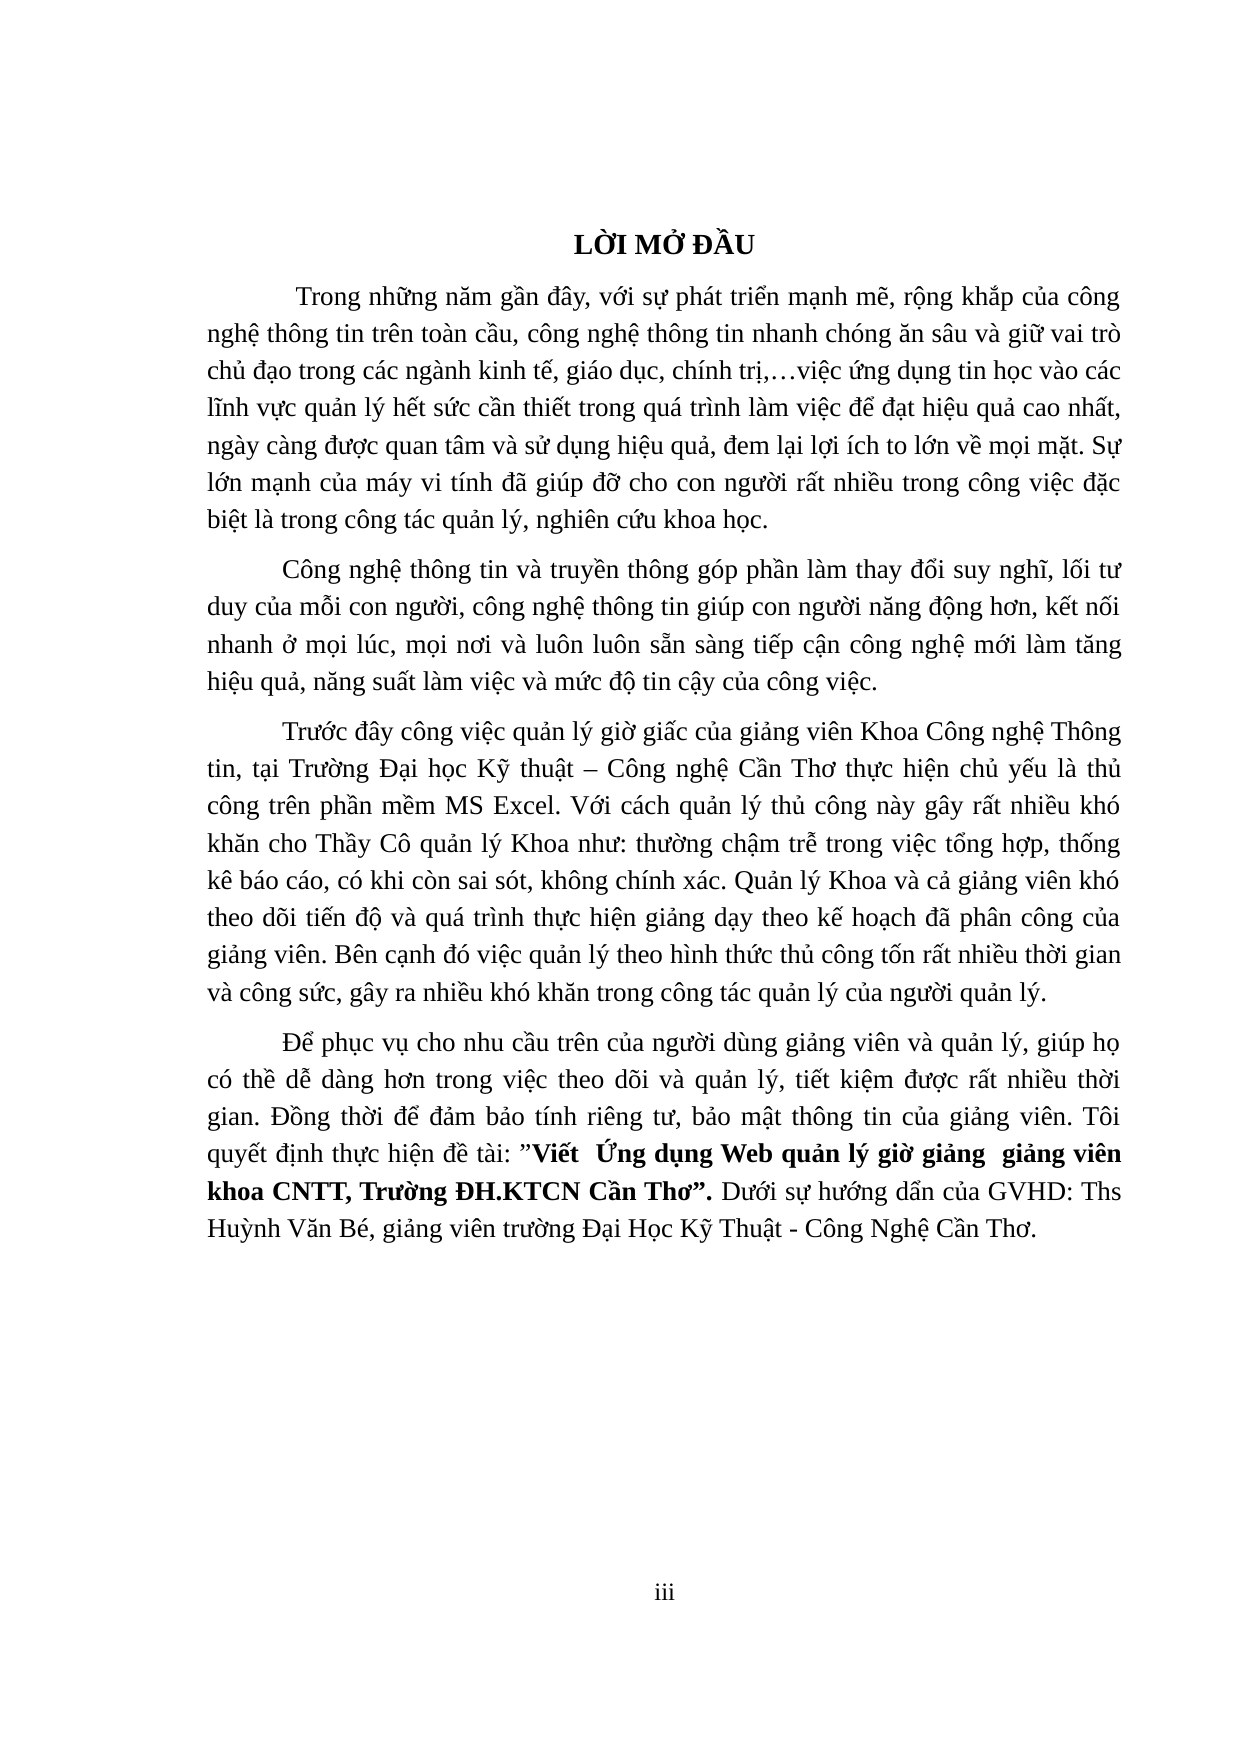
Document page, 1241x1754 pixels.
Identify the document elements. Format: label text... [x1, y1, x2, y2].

text Để phục vụ cho nhu cầu trên của người dùng giảng viên và quản lý, giúp họ có thề dễ dàng hơn trong việc theo dõi và quản lý, tiết kiệm được rất nhiều thời gian. Đồng thời để đảm bảo tính riêng tư, bảo mật thông tin của giảng viên. Tôi quyết định thực hiện đề tài: ”Viết Ứng dụng Web quản lý giờ giảng giảng viên khoa CNTT, Trường ĐH.KTCN Cần Thơ”. Dưới sự hướng dẩn của GVHD: Ths Huỳnh Văn Bé, giảng viên trường Đại Học Kỹ Thuật - Công Nghệ Cần Thơ. [207, 1026, 1122, 1243]
text LỜI MỞ ĐẦU [207, 227, 1122, 261]
text Trước đây công việc quản lý giờ giấc của giảng viên Khoa Công nghệ Thông tin, tại Trường Đại học Kỹ thuật – Công nghệ Cần Thơ thực hiện chủ yếu là thủ công trên phần mềm MS Excel. Với cách quản lý thủ công này gây rất nhiều khó khăn cho Thầy Cô quản lý Khoa như: thường chậm trễ trong việc tổng hợp, thống kê báo cáo, có khi còn sai sót, không chính xác. Quản lý Khoa và cả giảng viên khó theo dõi tiến độ và quá trình thực hiện giảng dạy theo kế hoạch đã phân công của giảng viên. Bên cạnh đó việc quản lý theo hình thức thủ công tốn rất nhiều thời gian và công sức, gây ra nhiều khó khăn trong công tác quản lý của người quản lý. [207, 715, 1122, 1007]
text Trong những năm gần đây, với sự phát triển mạnh mẽ, rộng khắp của công nghệ thông tin trên toàn cầu, công nghệ thông tin nhanh chóng ăn sâu và giữ vai trò chủ đạo trong các ngành kinh tế, giáo dục, chính trị,…việc ứng dụng tin học vào các lĩnh vực quản lý hết sức cần thiết trong quá trình làm việc để đạt hiệu quả cao nhất, ngày càng được quan tâm và sử dụng hiệu quả, đem lại lợi ích to lớn về mọi mặt. Sự lớn mạnh của máy vi tính đã giúp đỡ cho con người rất nhiều trong công việc đặc biệt là trong công tác quản lý, nghiên cứu khoa học. [207, 280, 1122, 534]
text Công nghệ thông tin và truyền thông góp phần làm thay đổi suy nghĩ, lối tư duy của mỗi con người, công nghệ thông tin giúp con người năng động hơn, kết nối nhanh ở mọi lúc, mọi nơi và luôn luôn sẵn sàng tiếp cận công nghệ mới làm tăng hiệu quả, năng suất làm việc và mức độ tin cậy của công việc. [207, 553, 1122, 696]
